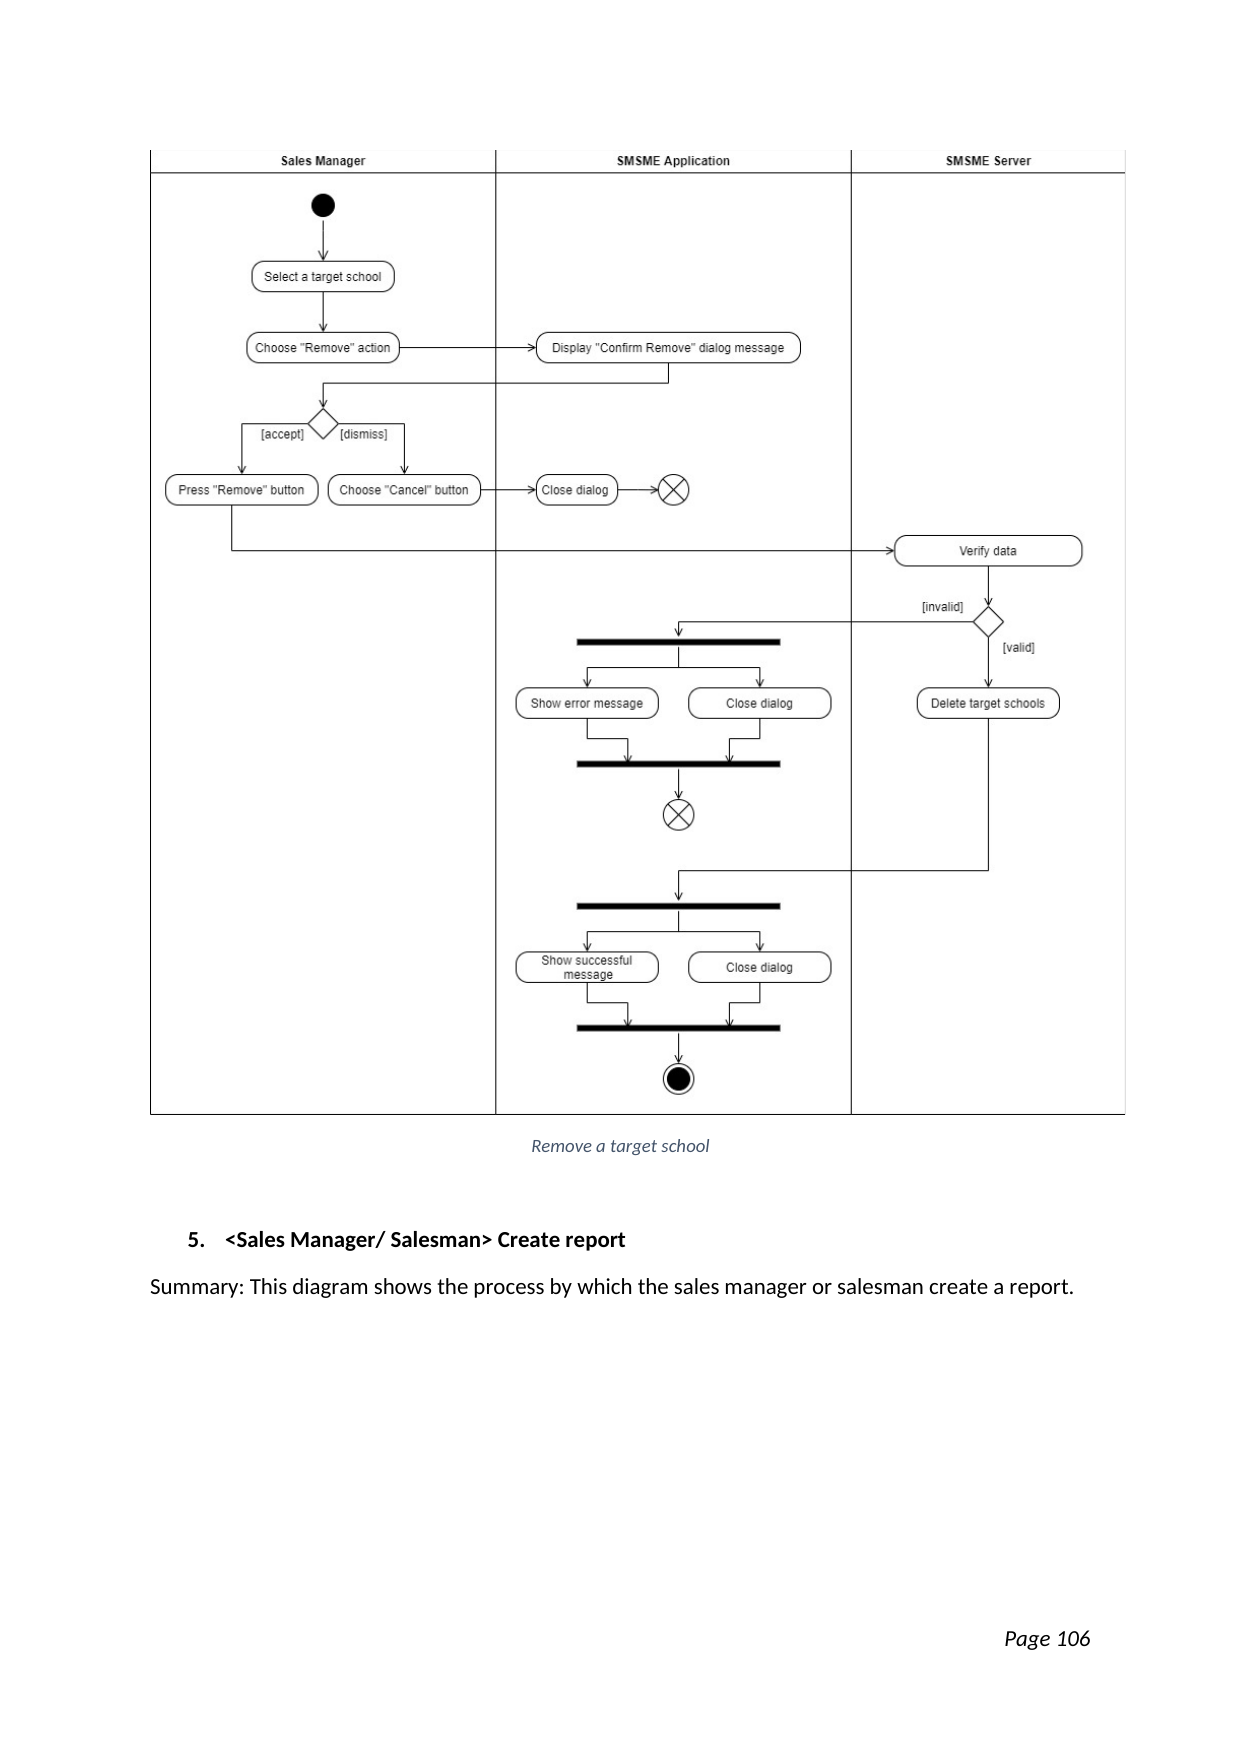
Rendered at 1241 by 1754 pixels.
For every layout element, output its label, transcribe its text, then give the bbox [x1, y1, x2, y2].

list <Sales Manager/ Salesman> Create report [187, 1225, 1093, 1253]
picture [150, 150, 1125, 1116]
text Summary: This diagram shows the process by which the sales manager or salesman create a report. [150, 1272, 1093, 1300]
text Remove a target school [150, 1135, 1093, 1158]
